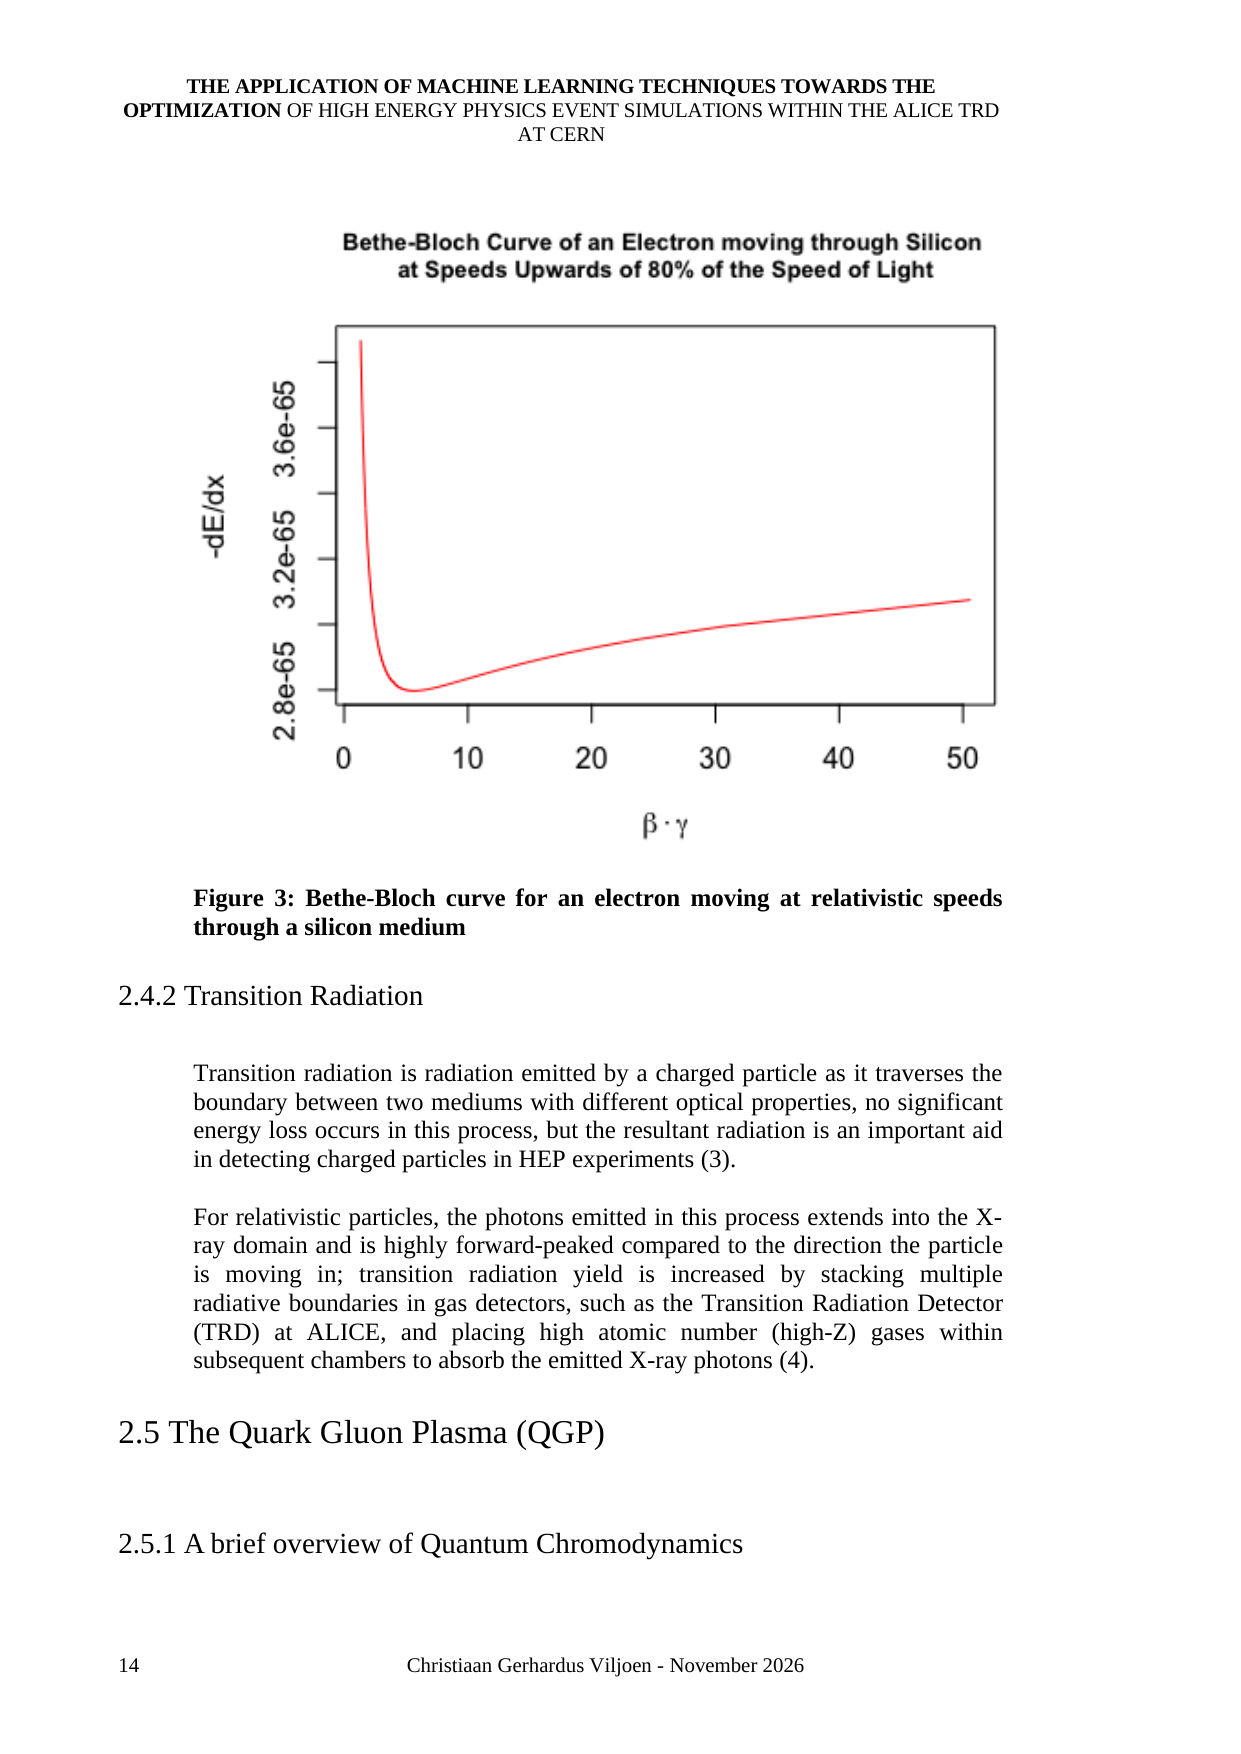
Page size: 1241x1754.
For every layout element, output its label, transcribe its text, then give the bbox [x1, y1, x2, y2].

picture [193, 183, 1069, 884]
subtitle Transition Radiation [118, 978, 1004, 1012]
subtitle The Quark Gluon Plasma (QGP) [118, 1412, 1004, 1450]
text Transition radiation is radiation emitted by a charged particle as it traverses the boundary between two mediums with different optical properties, no significant energy loss occurs in this process, but the resultant radiation is an important aid in detecting charged particles in HEP experiments . [193, 1058, 1004, 1173]
text Figure 3: Bethe-Bloch curve for an electron moving at relativistic speeds through a silicon medium [193, 884, 1004, 941]
text For relativistic particles, the photons emitted in this process extends into the X-ray domain and is highly forward-peaked compared to the direction the particle is moving in; transition radiation yield is increased by stacking multiple radiative boundaries in gas detectors, such as the Transition Radiation Detector (TRD) at ALICE, and placing high atomic number (high-Z) gases within subsequent chambers to absorb the emitted X-ray photons . [193, 1202, 1004, 1374]
subtitle A brief overview of Quantum Chromodynamics [118, 1526, 1004, 1559]
